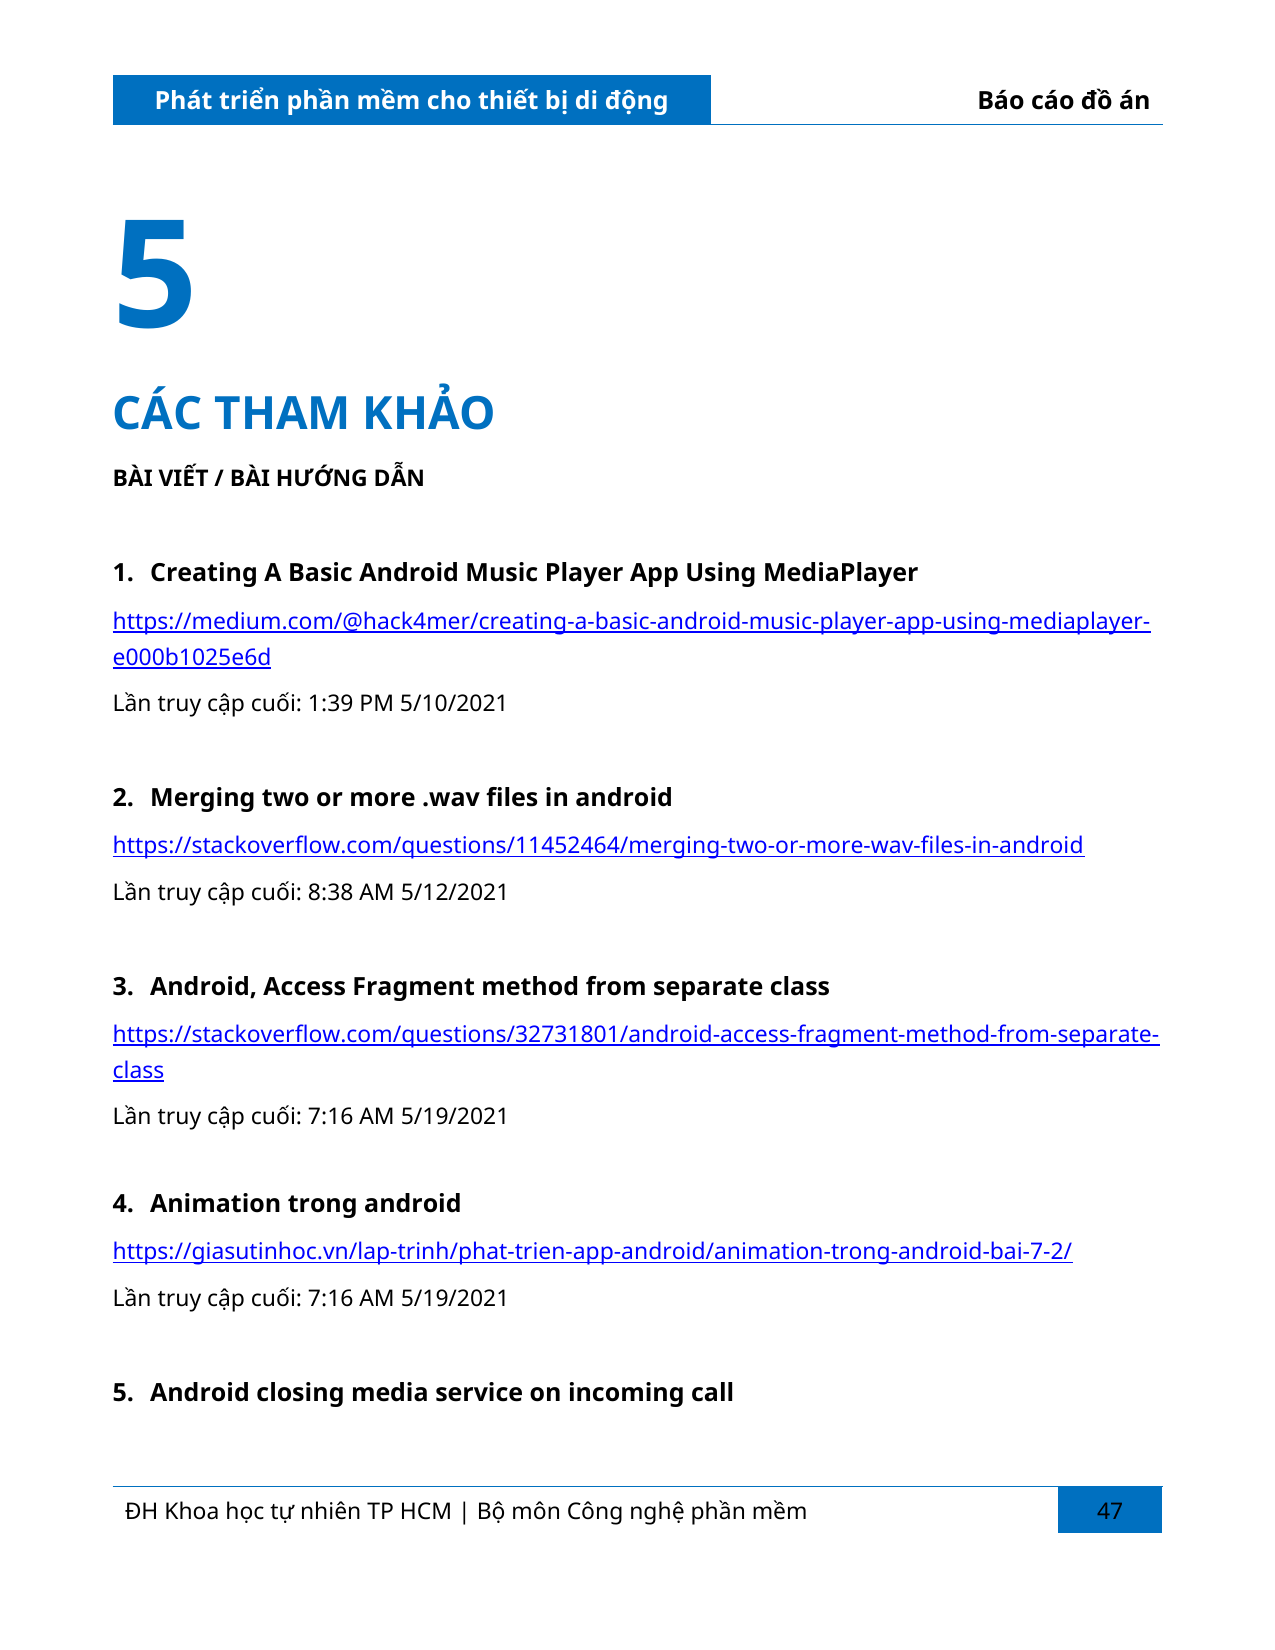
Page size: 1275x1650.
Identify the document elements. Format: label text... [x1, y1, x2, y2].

text Lần truy cập cuối: 1:39 PM 5/10/2021 [112, 687, 1162, 718]
text Lần truy cập cuối: 8:38 AM 5/12/2021 [112, 876, 1162, 907]
subtitle CÁC THAM KHẢO [112, 167, 1162, 443]
list Creating A Basic Android Music Player App Using MediaPlayer [112, 555, 1162, 589]
text Lần truy cập cuối: 7:16 AM 5/19/2021 [112, 1282, 1162, 1313]
text https://medium.com/@hack4mer/creating-a-basic-android-music-player-app-using-mediaplayer-e000b1025e6d [112, 605, 1162, 672]
text https://stackoverflow.com/questions/11452464/merging-two-or-more-wav-files-in-android [112, 829, 1162, 861]
list Android, Access Fragment method from separate class [112, 968, 1162, 1002]
text https://stackoverflow.com/questions/32731801/android-access-fragment-method-from-separate-class [112, 1018, 1162, 1085]
text BÀI VIẾT / BÀI HƯỚNG DẪN [112, 462, 1162, 494]
text https://giasutinhoc.vn/lap-trinh/phat-trien-app-android/animation-trong-android-bai-7-2/ [112, 1235, 1162, 1267]
list Android closing media service on incoming call [112, 1374, 1162, 1408]
list Merging two or more .wav files in android [112, 780, 1162, 814]
text Lần truy cập cuối: 7:16 AM 5/19/2021 [112, 1100, 1162, 1131]
list Animation trong android [112, 1186, 1162, 1220]
